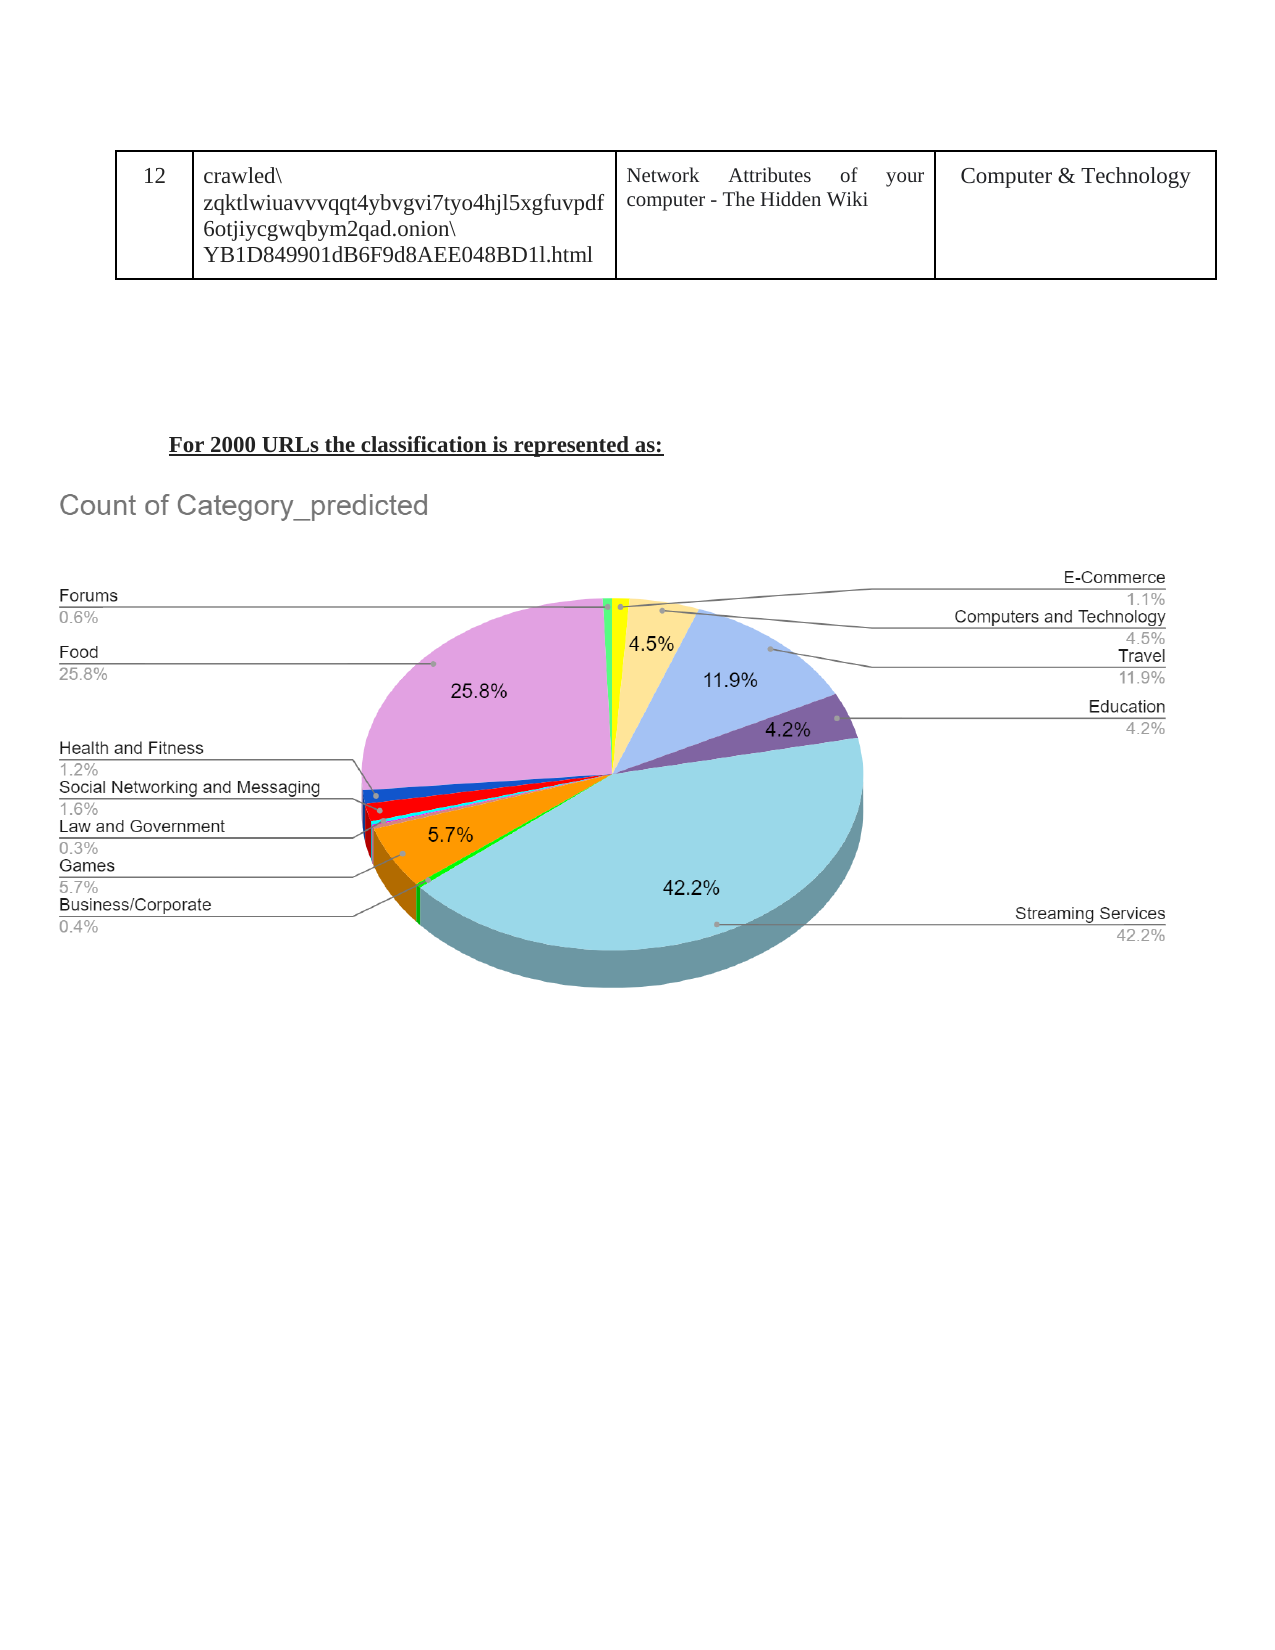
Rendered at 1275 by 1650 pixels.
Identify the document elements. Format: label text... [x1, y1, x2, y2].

table_cell 12 [117, 152, 192, 278]
table_cell Network Attributes of your computer - The Hidden Wiki [617, 152, 934, 278]
picture [28, 461, 1196, 1075]
table_cell crawled\zqktlwiuavvvqqt4ybvgvi7tyo4hjl5xgfuvpdf6otjiycgwqbym2qad.onion\YB1D849901dB6F9d8AEE048BD1l.html [194, 152, 615, 278]
text For 2000 URLs the classification is represented as: [169, 431, 1125, 458]
table_cell Computer & Technology [936, 152, 1215, 278]
